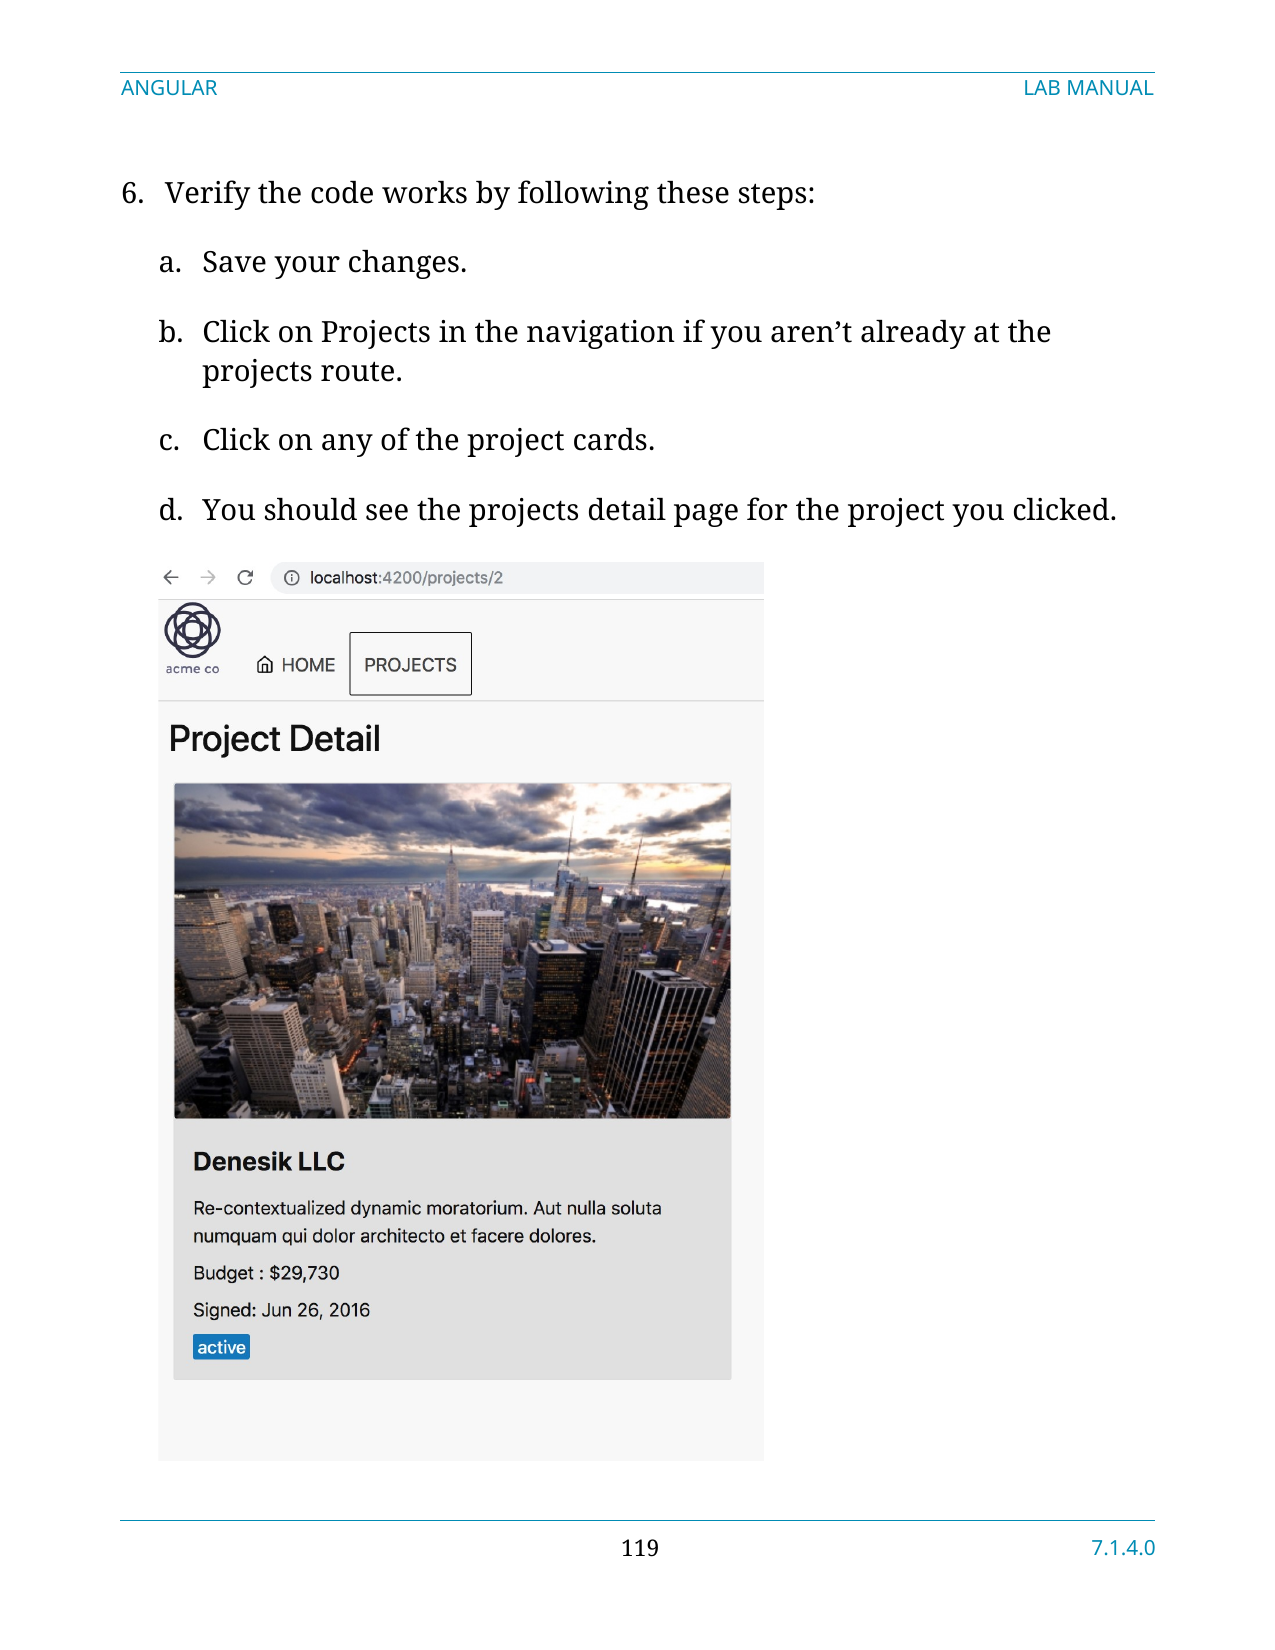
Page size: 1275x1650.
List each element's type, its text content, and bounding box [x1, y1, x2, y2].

list Click on Projects in the navigation if you aren’t already at the projects route. [158, 311, 1097, 390]
list Click on any of the project cards. [158, 419, 1198, 459]
list Verify the code works by following these steps: [121, 172, 1198, 212]
list You should see the projects detail page for the project you clicked. [158, 489, 1198, 528]
picture [158, 562, 764, 1461]
list Save your changes. [158, 241, 1198, 281]
